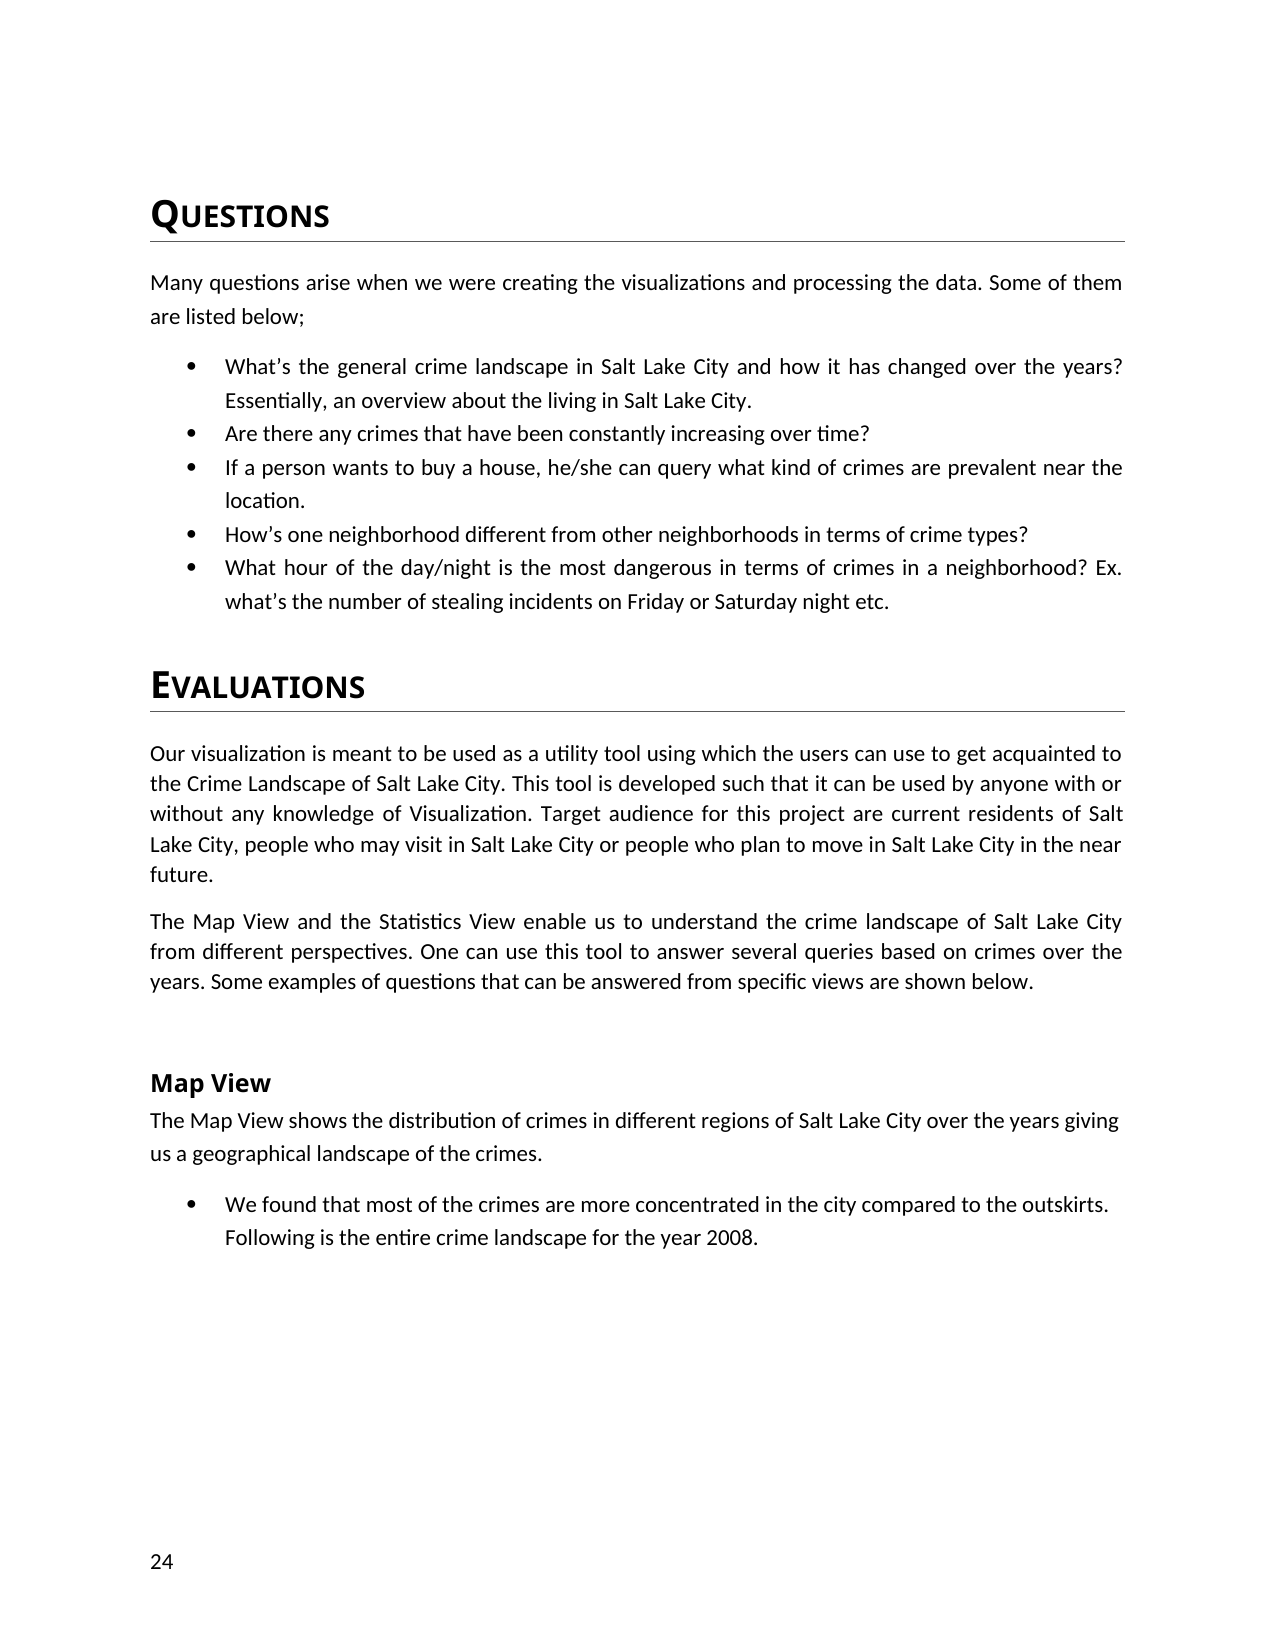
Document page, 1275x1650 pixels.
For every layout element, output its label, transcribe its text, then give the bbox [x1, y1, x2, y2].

subtitle Map View [150, 1065, 1125, 1099]
subtitle Questions [150, 187, 1125, 241]
list How’s one neighborhood different from other neighborhoods in terms of crime types? [187, 520, 1125, 548]
text The Map View and the Statistics View enable us to understand the crime landscape of Salt Lake City from different perspectives. One can use this tool to answer several queries based on crimes over the years. Some examples of questions that can be answered from specific views are shown below. [150, 907, 1125, 995]
list What’s the general crime landscape in Salt Lake City and how it has changed over the years? Essentially, an overview about the living in Salt Lake City. [187, 352, 1125, 414]
text Many questions arise when we were creating the visualizations and processing the data. Some of them are listed below; [150, 268, 1125, 330]
text The Map View shows the distribution of crimes in different regions of Salt Lake City over the years giving us a geographical landscape of the crimes. [150, 1106, 1125, 1168]
subtitle Evaluations [150, 658, 1125, 711]
list Are there any crimes that have been constantly increasing over time? [187, 419, 1125, 447]
list If a person wants to buy a house, he/she can query what kind of crimes are prevalent near the location. [187, 453, 1125, 514]
text Our visualization is meant to be used as a utility tool using which the users can use to get acquainted to the Crime Landscape of Salt Lake City. This tool is developed such that it can be used by anyone with or without any knowledge of Visualization. Target audience for this project are current residents of Salt Lake City, people who may visit in Salt Lake City or people who plan to move in Salt Lake City in the near future. [150, 739, 1125, 888]
list We found that most of the crimes are more concentrated in the city compared to the outskirts. Following is the entire crime landscape for the year 2008. [187, 1190, 1125, 1251]
list What hour of the day/night is the most dangerous in terms of crimes in a neighborhood? Ex. what’s the number of stealing incidents on Friday or Saturday night etc. [187, 553, 1125, 615]
